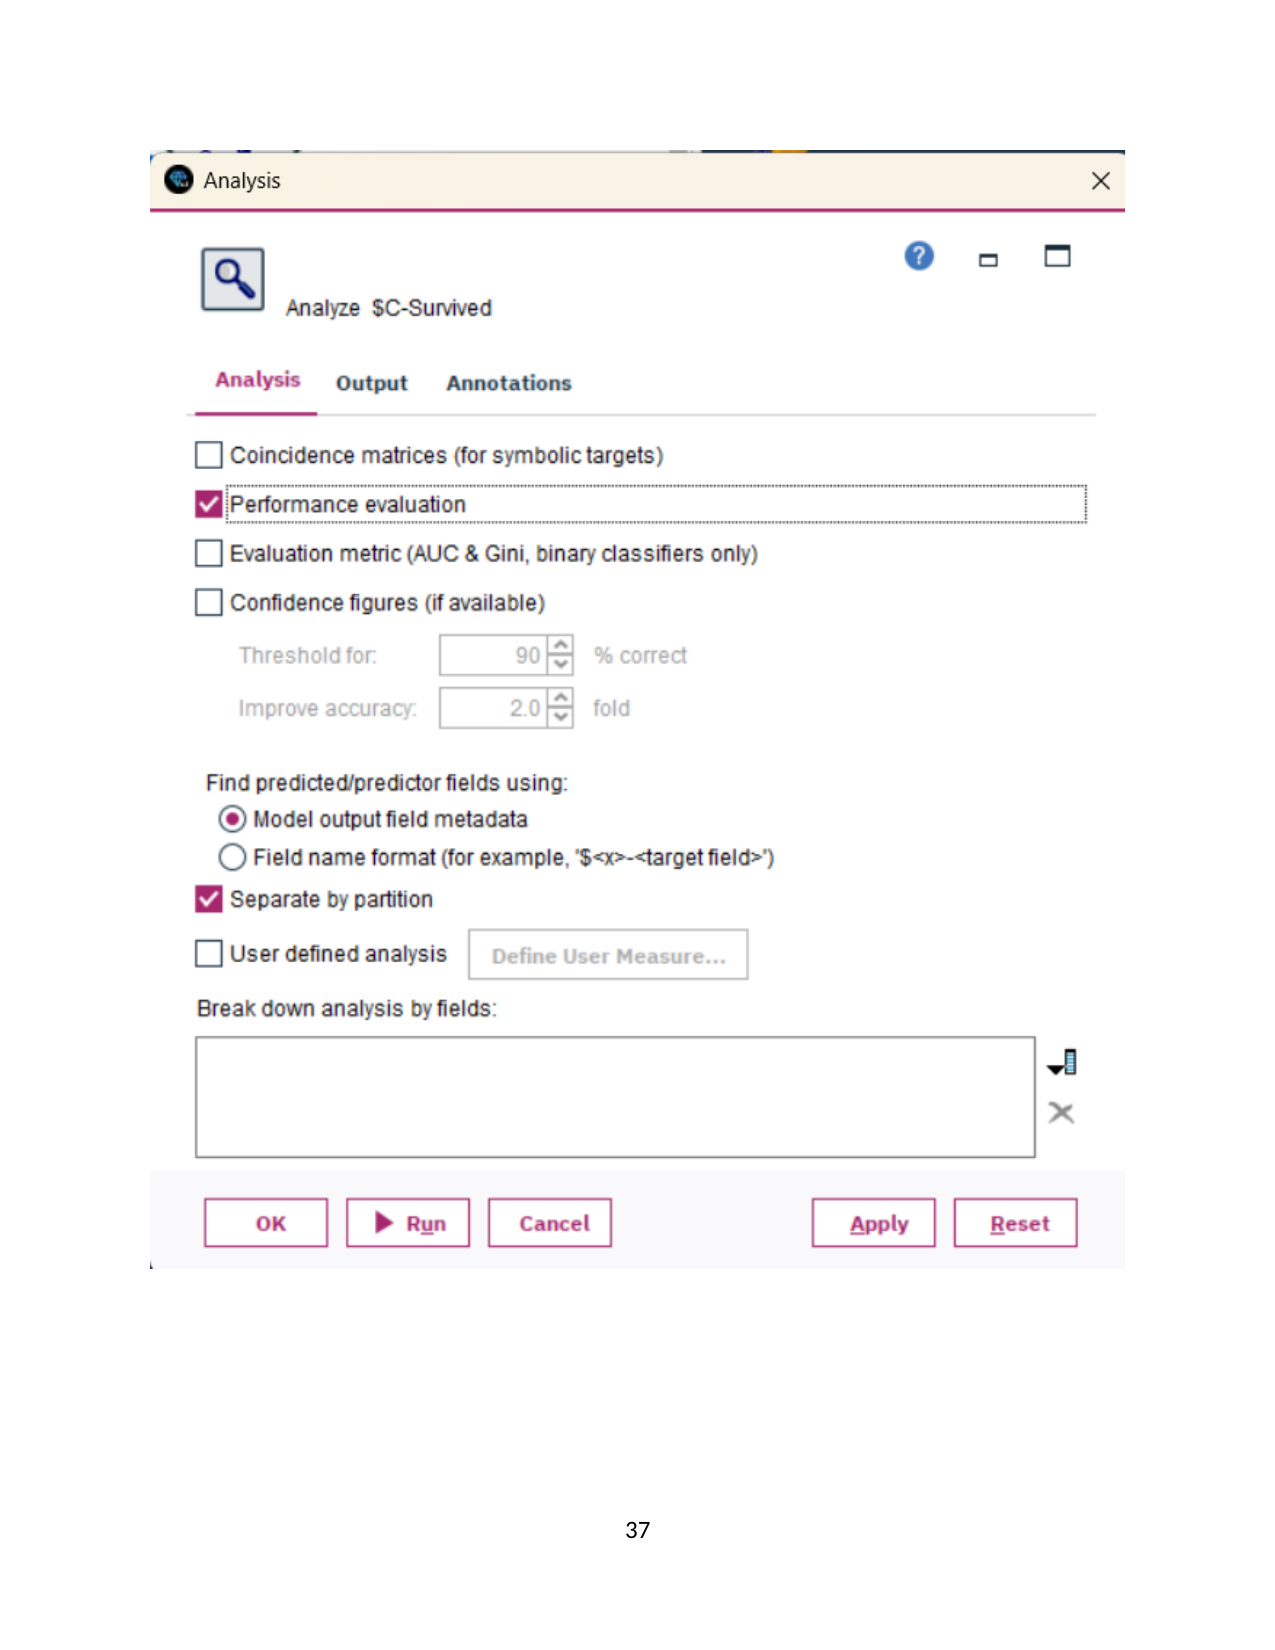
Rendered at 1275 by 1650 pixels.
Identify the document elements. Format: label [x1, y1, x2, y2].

picture [150, 150, 1125, 1269]
